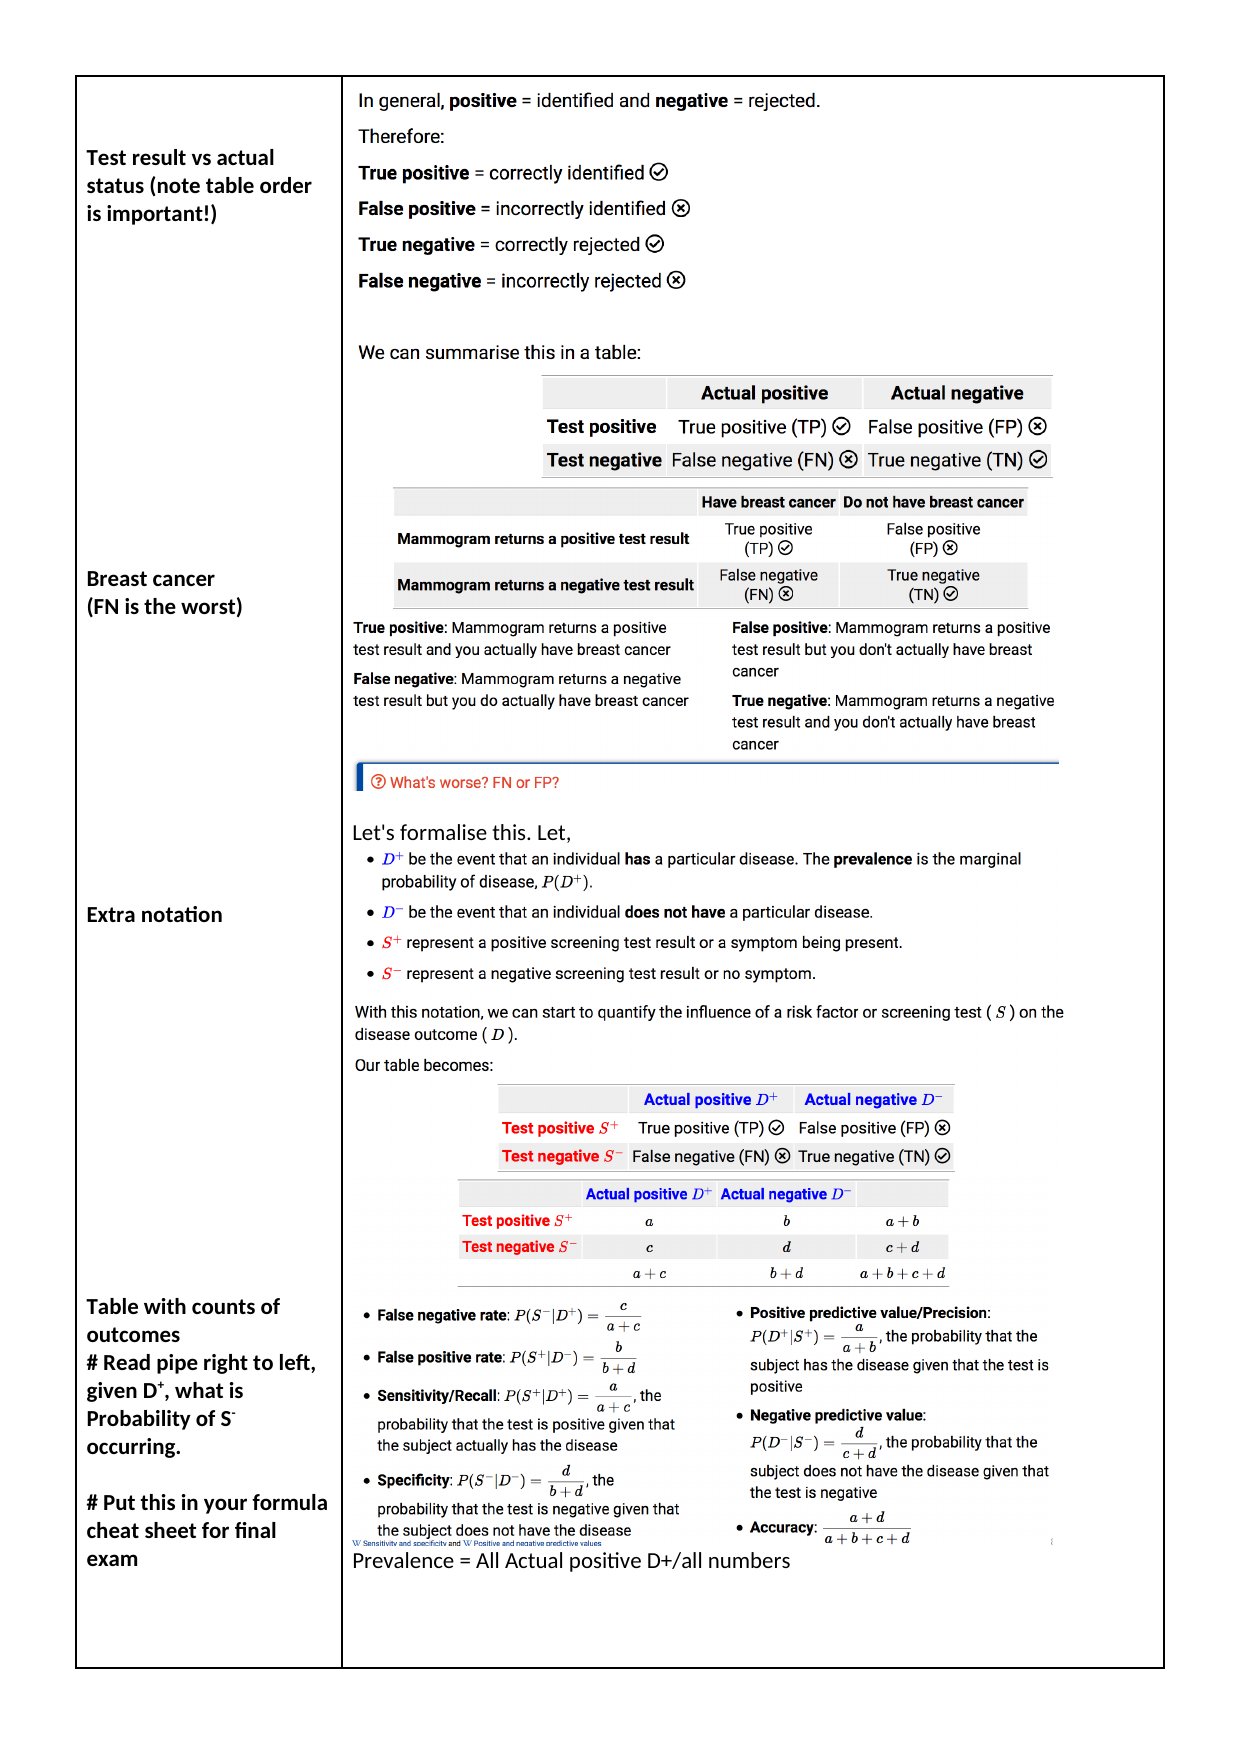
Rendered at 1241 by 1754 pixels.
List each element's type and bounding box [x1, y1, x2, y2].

table_cell [77, 77, 341, 1667]
picture [352, 846, 1070, 1546]
table_cell [343, 77, 1163, 1667]
picture [352, 87, 1060, 791]
